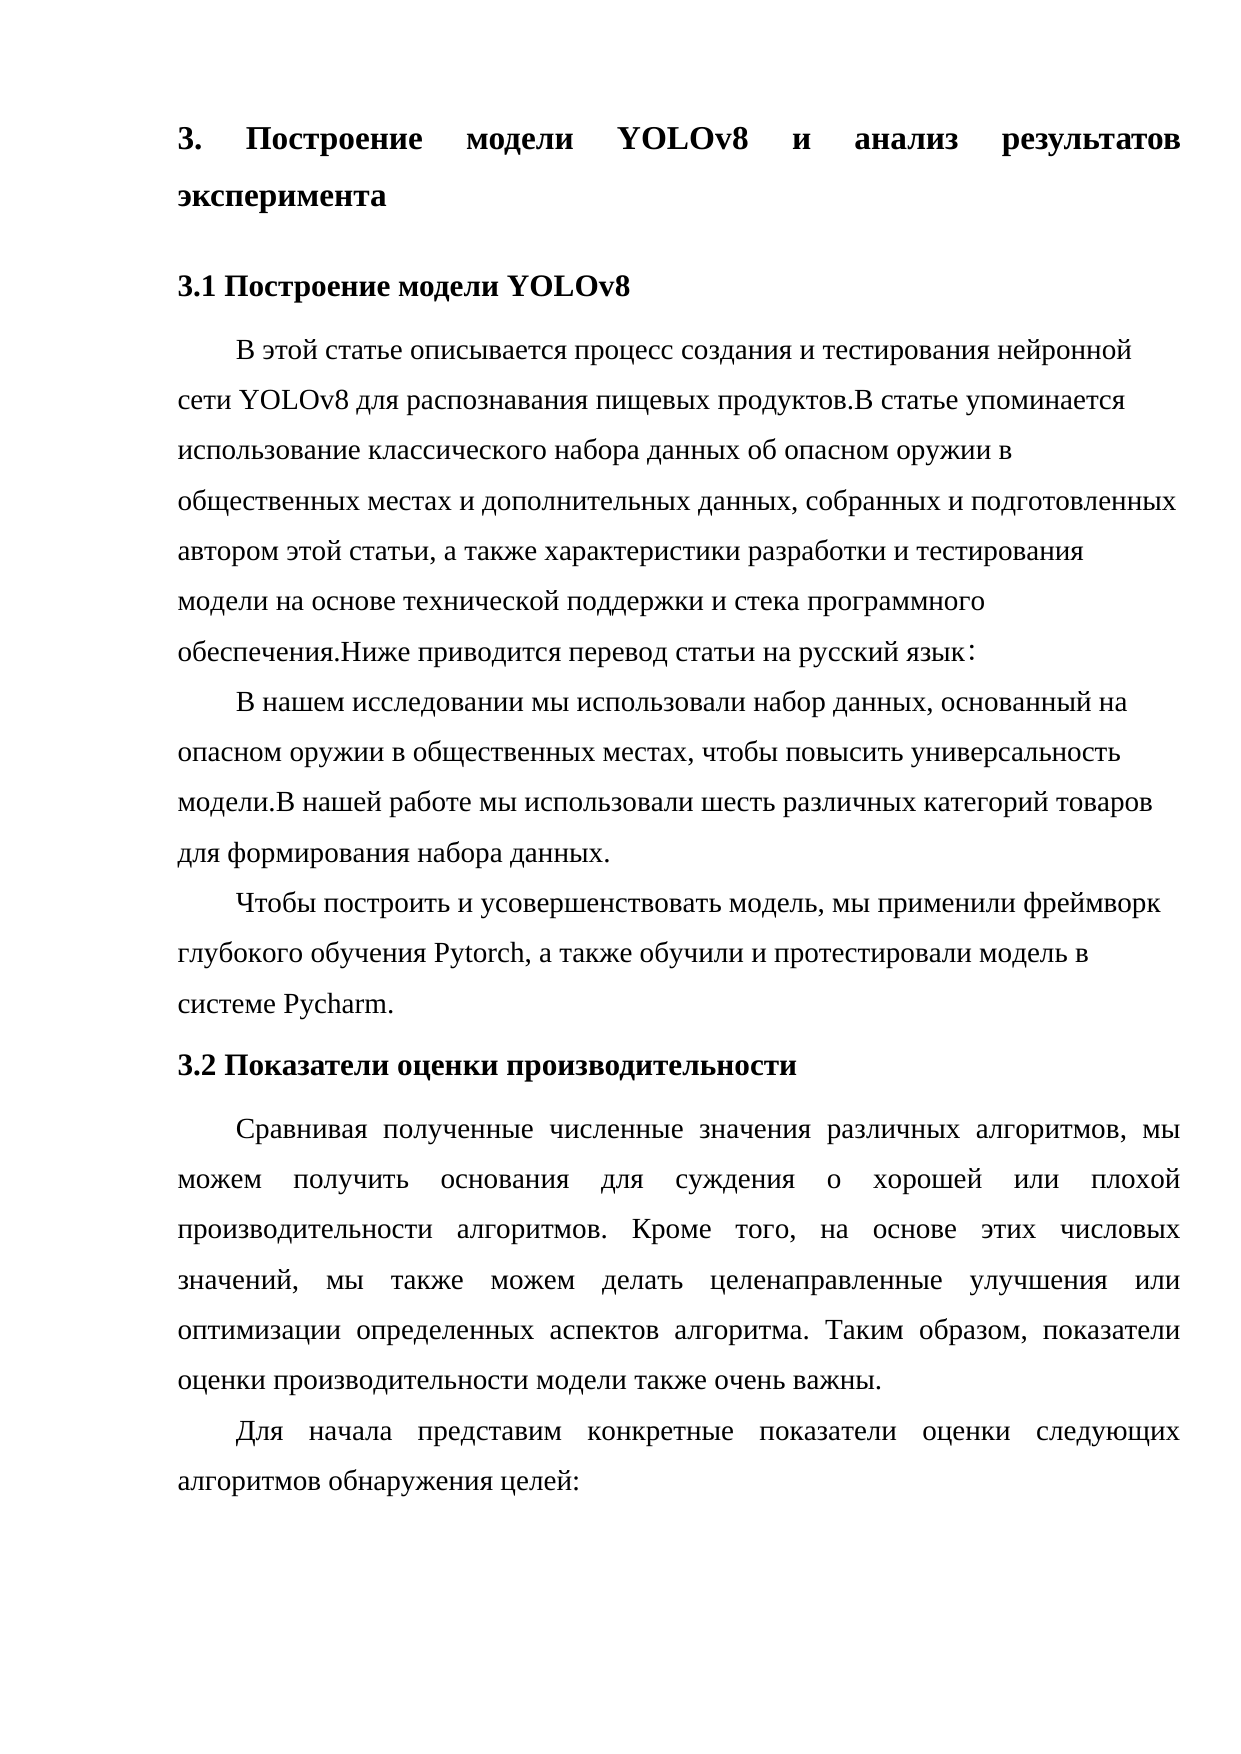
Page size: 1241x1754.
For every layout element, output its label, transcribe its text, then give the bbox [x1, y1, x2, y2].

subtitle 3.2 Показатели оценки производительности [177, 1047, 1181, 1082]
subtitle 3. Построение модели YOLOv8 и анализ результатов эксперимента [177, 118, 1181, 214]
subtitle 3.1 Построение модели YOLOv8 [177, 267, 1181, 303]
text В этой статье описывается процесс создания и тестирования нейронной сети YOLOv8 для распознавания пищевых продуктов.В статье упоминается использование классического набора данных об опасном оружии в общественных местах и дополнительных данных, собранных и подготовленных автором этой статьи, а также характеристики разработки и тестирования модели на основе технической поддержки и стека программного обеспечения.Ниже приводится перевод статьи на русский язык： [177, 332, 1181, 667]
text Чтобы построить и усовершенствовать модель, мы применили фреймворк глубокого обучения Pytorch, а также обучили и протестировали модель в системе Pycharm. [177, 885, 1181, 1019]
text Для начала представим конкретные показатели оценки следующих алгоритмов обнаружения целей: [177, 1413, 1181, 1497]
text В нашем исследовании мы использовали набор данных, основанный на опасном оружии в общественных местах, чтобы повысить универсальность модели.В нашей работе мы использовали шесть различных категорий товаров для формирования набора данных. [177, 684, 1181, 868]
text Сравнивая полученные численные значения различных алгоритмов, мы можем получить основания для суждения о хорошей или плохой производительности алгоритмов. Кроме того, на основе этих числовых значений, мы также можем делать целенаправленные улучшения или оптимизации определенных аспектов алгоритма. Таким образом, показатели оценки производительности модели также очень важны. [177, 1111, 1181, 1396]
